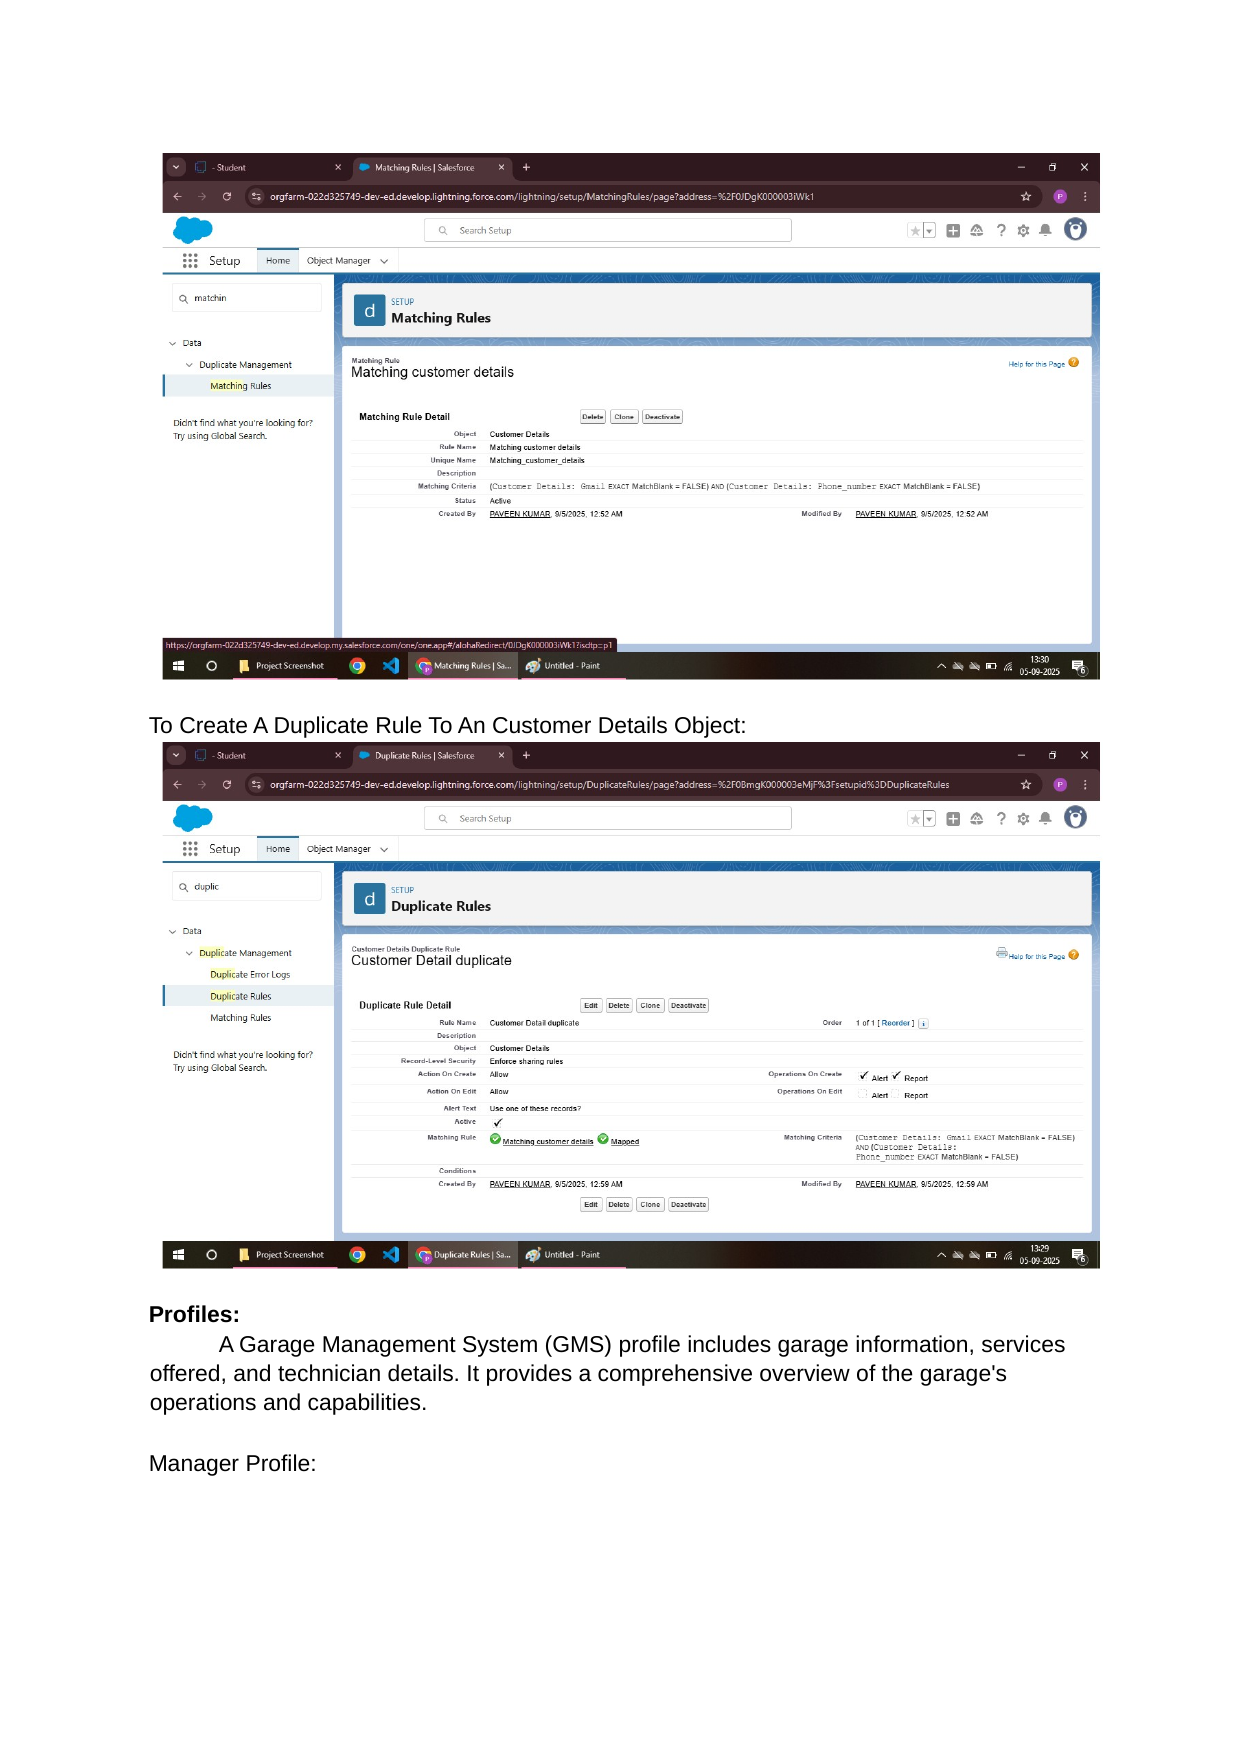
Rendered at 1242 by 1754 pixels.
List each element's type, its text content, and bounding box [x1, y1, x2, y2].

picture [162, 153, 1104, 708]
text To Create A Duplicate Rule To An Customer Details Object: [148, 712, 1091, 738]
text A Garage Management System (GMS) profile includes garage information, services offered, and technician details. It provides a comprehensive overview of the garage's operations and capabilities. [148, 1331, 1091, 1415]
text Profiles: [148, 1301, 1103, 1327]
picture [162, 742, 1104, 1297]
text Manager Profile: [148, 1449, 1091, 1476]
